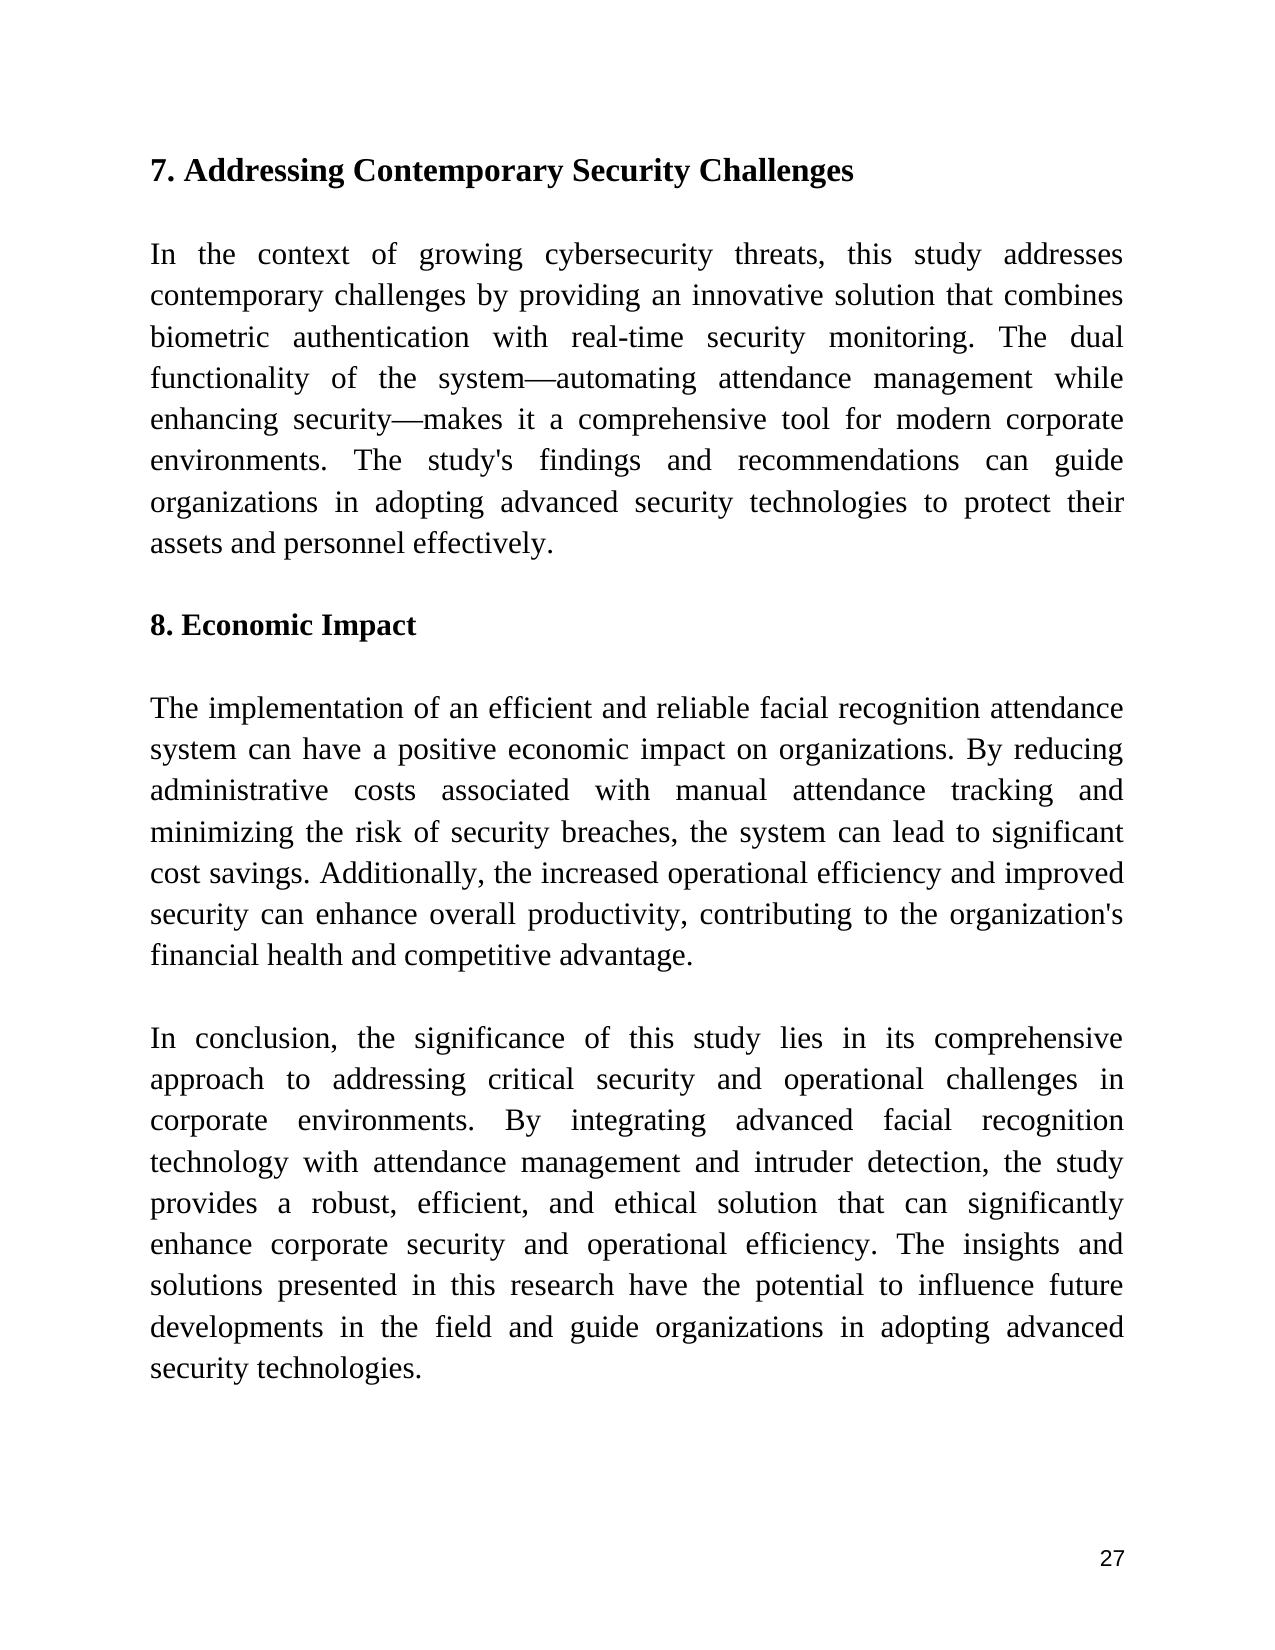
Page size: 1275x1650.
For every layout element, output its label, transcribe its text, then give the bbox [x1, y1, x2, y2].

text The implementation of an efficient and reliable facial recognition attendance system can have a positive economic impact on organizations. By reducing administrative costs associated with manual attendance tracking and minimizing the risk of security breaches, the system can lead to significant cost savings. Additionally, the increased operational efficiency and improved security can enhance overall productivity, contributing to the organization's financial health and competitive advantage. [150, 689, 1125, 972]
text 8. Economic Impact [150, 607, 1125, 642]
text In the context of growing cybersecurity threats, this study addresses contemporary challenges by providing an innovative solution that combines biometric authentication with real-time security monitoring. The dual functionality of the system—automating attendance management while enhancing security—makes it a comprehensive tool for modern corporate environments. The study's findings and recommendations can guide organizations in adopting advanced security technologies to protect their assets and personnel effectively. [150, 235, 1125, 560]
text 7. Addressing Contemporary Security Challenges [150, 150, 1125, 188]
text In conclusion, the significance of this study lies in its comprehensive approach to addressing critical security and operational challenges in corporate environments. By integrating advanced facial recognition technology with attendance management and intruder detection, the study provides a robust, efficient, and ethical solution that can significantly enhance corporate security and operational efficiency. The insights and solutions presented in this research have the potential to influence future developments in the field and guide organizations in adopting advanced security technologies. [150, 1019, 1125, 1385]
